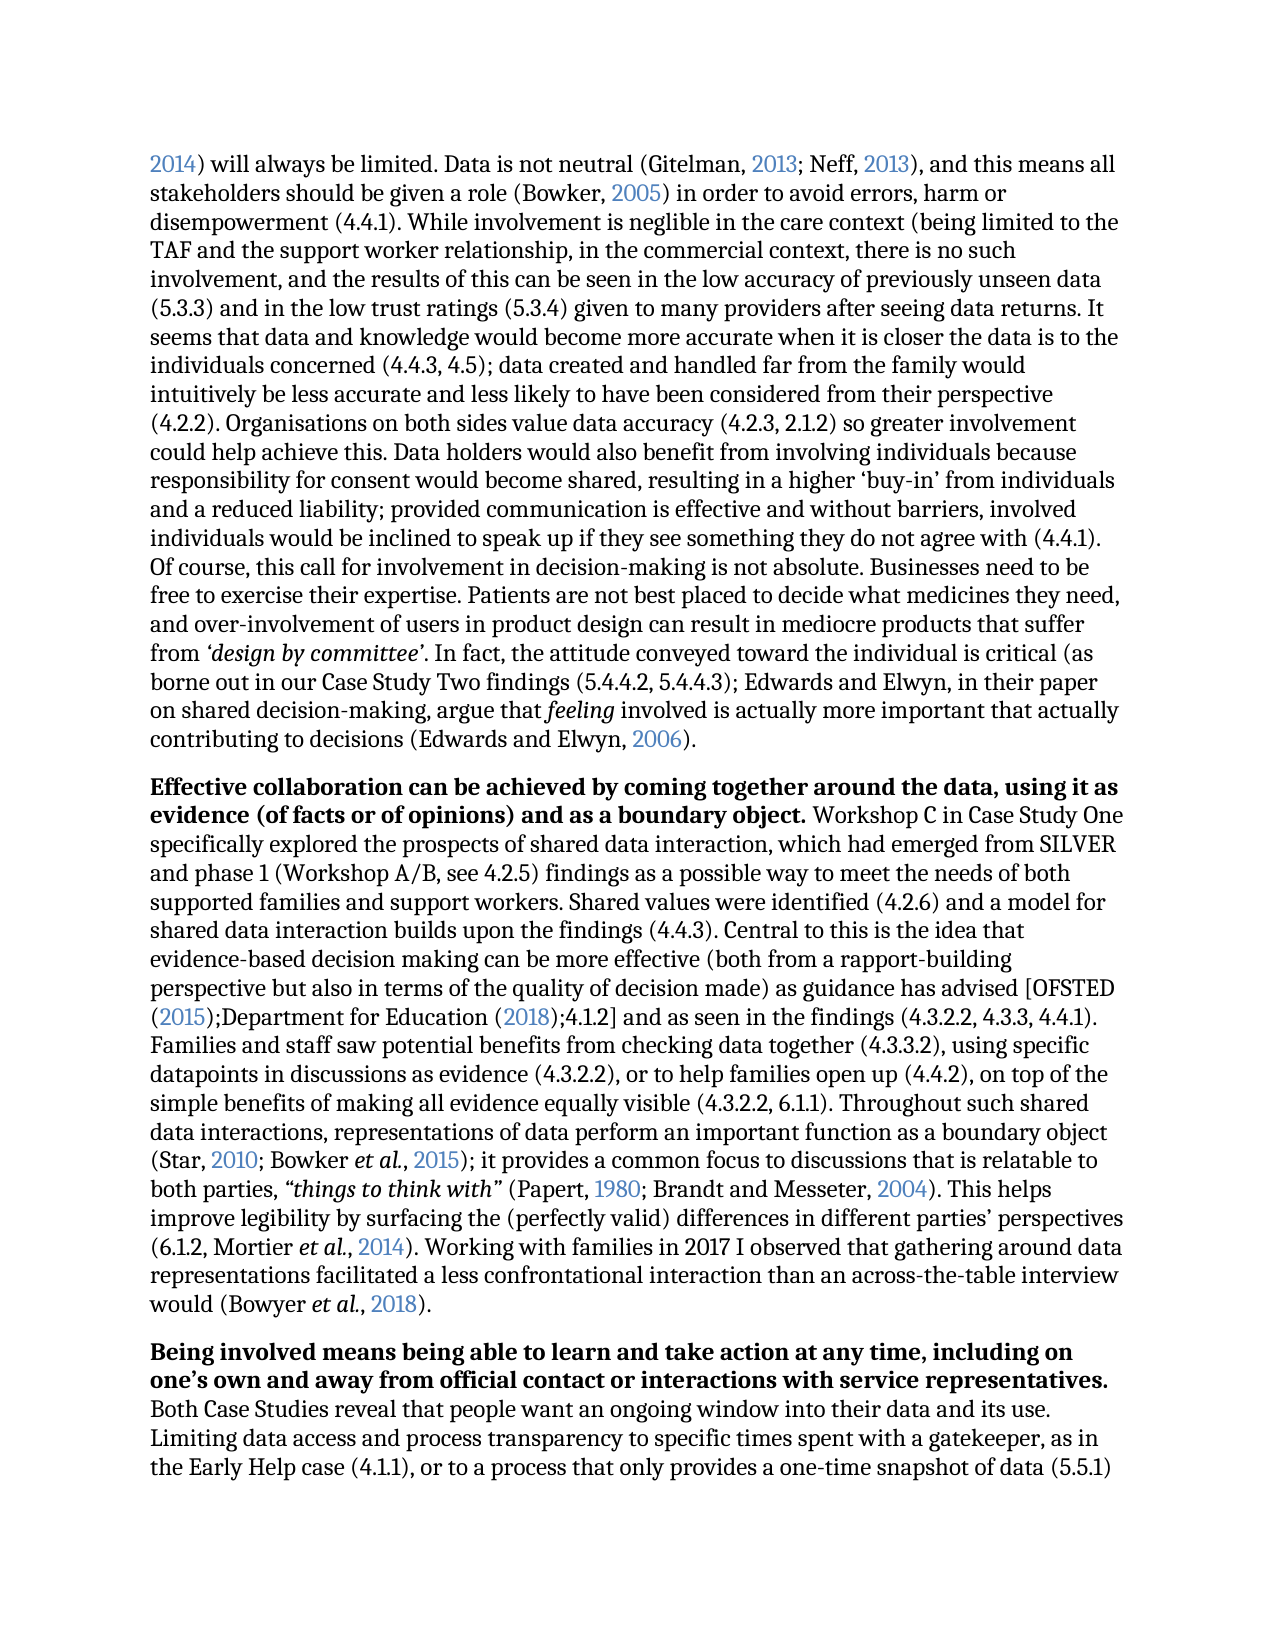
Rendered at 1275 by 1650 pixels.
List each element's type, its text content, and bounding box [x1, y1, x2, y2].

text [150, 1337, 1125, 1481]
text Effective collaboration can be achieved by coming together around the data, using it as evidence (of facts or of opinions) and as a boundary object. Workshop C in Case Study One specifically explored the prospects of shared data interaction, which had emerged from SILVER and phase 1 (Workshop A/B, see 4.2.5) findings as a possible way to meet the needs of both supported families and support workers. Shared values were identified (4.2.6) and a model for shared data interaction builds upon the findings (4.4.3). Central to this is the idea that evidence-based decision making can be more effective (both from a rapport-building perspective but also in terms of the quality of decision made) as guidance has advised [OFSTED (2015);Department for Education (2018);4.1.2] and as seen in the findings (4.3.2.2, 4.3.3, 4.4.1). Families and staff saw potential benefits from checking data together (4.3.3.2), using specific datapoints in discussions as evidence (4.3.2.2), or to help families open up (4.4.2), on top of the simple benefits of making all evidence equally visible (4.3.2.2, 6.1.1). Throughout such shared data interactions, representations of data perform an important function as a boundary object (Star, 2010; Bowker et al., 2015); it provides a common focus to discussions that is relatable to both parties, “things to think with” (Papert, 1980; Brandt and Messeter, 2004). This helps improve legibility by surfacing the (perfectly valid) differences in different parties’ perspectives (6.1.2, Mortier et al., 2014). Working with families in 2017 I observed that gathering around data representations facilitated a less confrontational interaction than an across-the-table interview would (Bowyer et al., 2018). [150, 772, 1125, 1319]
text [150, 150, 1125, 754]
